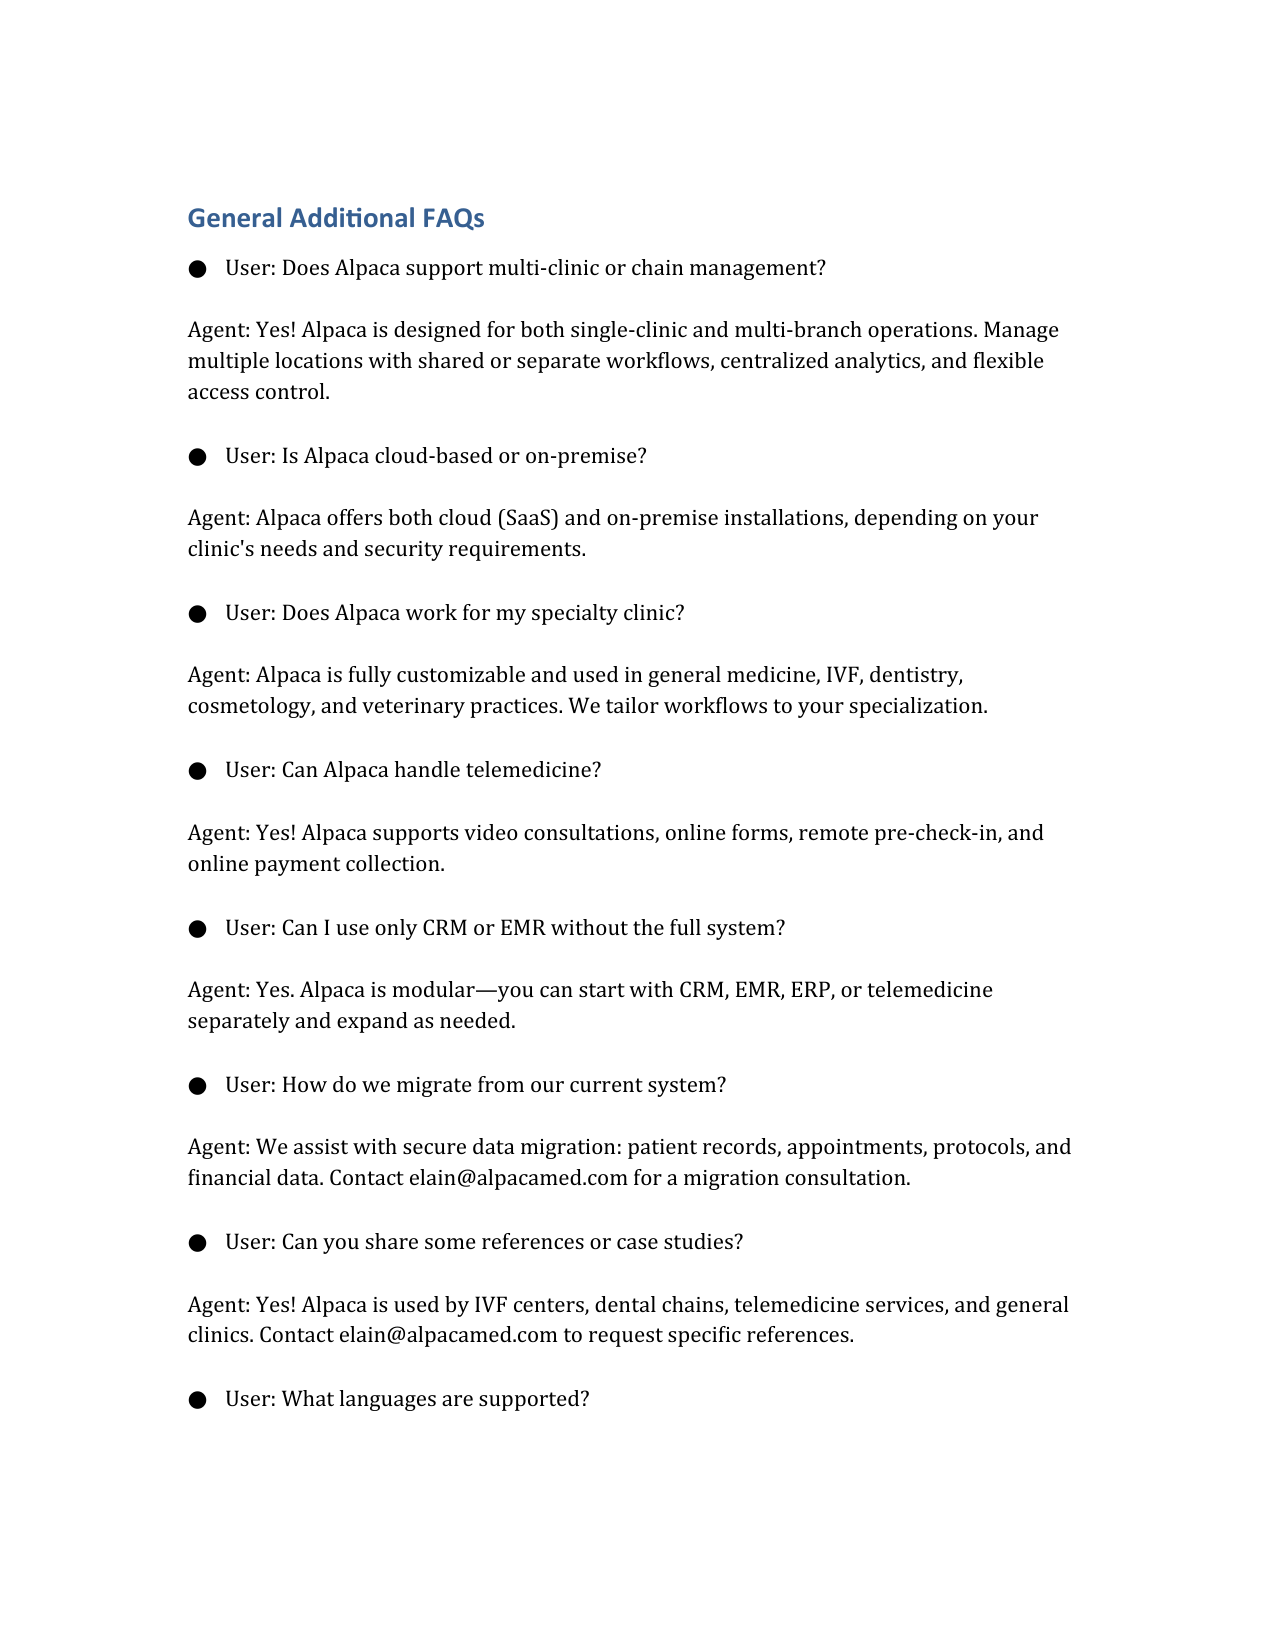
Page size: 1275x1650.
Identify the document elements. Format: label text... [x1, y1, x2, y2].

list User: What languages are supported? [187, 1373, 1087, 1420]
subtitle General Additional FAQs [187, 200, 1087, 236]
text Agent: Yes! Alpaca supports video consultations, online forms, remote pre-check-in, and online payment collection. [187, 818, 1087, 876]
text Agent: Alpaca offers both cloud (SaaS) and on-premise installations, depending on your clinic's needs and security requirements. [187, 504, 1087, 562]
list User: Is Alpaca cloud-based or on-premise? [187, 429, 1087, 476]
list User: Can you share some references or case studies? [187, 1216, 1087, 1262]
list User: Can I use only CRM or EMR without the full system? [187, 901, 1087, 948]
text Agent: Alpaca is fully customizable and used in general medicine, IVF, dentistry, cosmetology, and veterinary practices. We tailor workflows to your specialization. [187, 661, 1087, 719]
list User: Can Alpaca handle telemedicine? [187, 744, 1087, 791]
list User: Does Alpaca work for my specialty clinic? [187, 586, 1087, 633]
text Agent: Yes! Alpaca is used by IVF centers, dental chains, telemedicine services, and general clinics. Contact elain@alpacamed.com to request specific references. [187, 1290, 1087, 1348]
list User: Does Alpaca support multi-clinic or chain management? [187, 241, 1087, 288]
text Agent: We assist with secure data migration: patient records, appointments, protocols, and financial data. Contact elain@alpacamed.com for a migration consultation. [187, 1133, 1087, 1191]
list User: How do we migrate from our current system? [187, 1058, 1087, 1105]
text Agent: Yes! Alpaca is designed for both single-clinic and multi-branch operations. Manage multiple locations with shared or separate workflows, centralized analytics, and flexible access control. [187, 316, 1087, 404]
text Agent: Yes. Alpaca is modular—you can start with CRM, EMR, ERP, or telemedicine separately and expand as needed. [187, 976, 1087, 1033]
